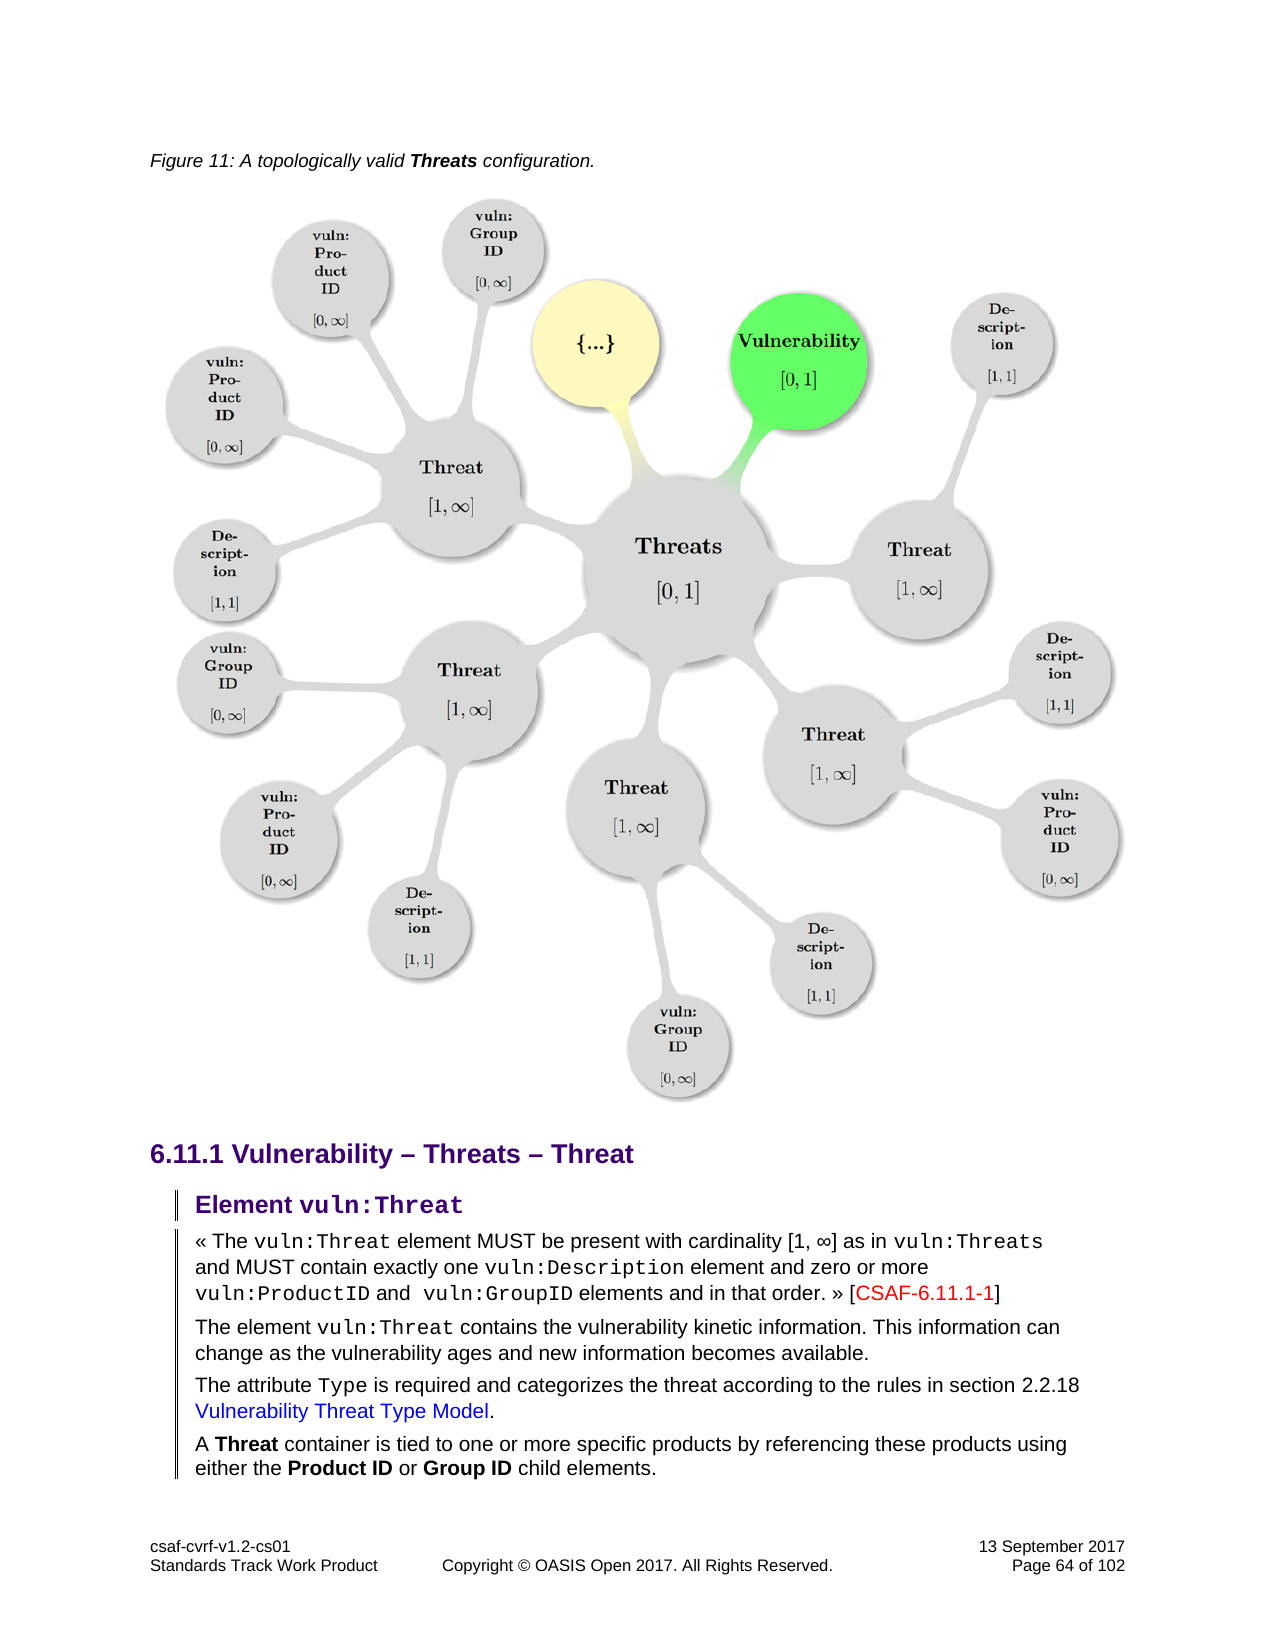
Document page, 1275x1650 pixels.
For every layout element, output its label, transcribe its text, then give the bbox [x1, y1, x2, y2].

subtitle Vulnerability – Threats – Threat [150, 1138, 1125, 1169]
text The element vuln:Threat contains the vulnerability kinetic information. This information can change as the vulnerability ages and new information becomes available. [178, 1315, 1080, 1365]
text A Threat container is tied to one or more specific products by referencing these products using either the Product ID or Group ID child elements. [178, 1431, 1080, 1479]
subtitle Element vuln:Threat [178, 1190, 1125, 1221]
text « The vuln:Threat element MUST be present with cardinality [1, ∞] as in vuln:Threats and MUST contain exactly one vuln:Description element and zero or more vuln:ProductID and vuln:GroupID elements and in that order. » [CSAF-6.11.1-1] [178, 1229, 1080, 1307]
picture [150, 184, 1134, 1113]
text The attribute Type is required and categorizes the threat according to the rules in section 2.2.18 Vulnerability Threat Type Model. [178, 1373, 1080, 1423]
